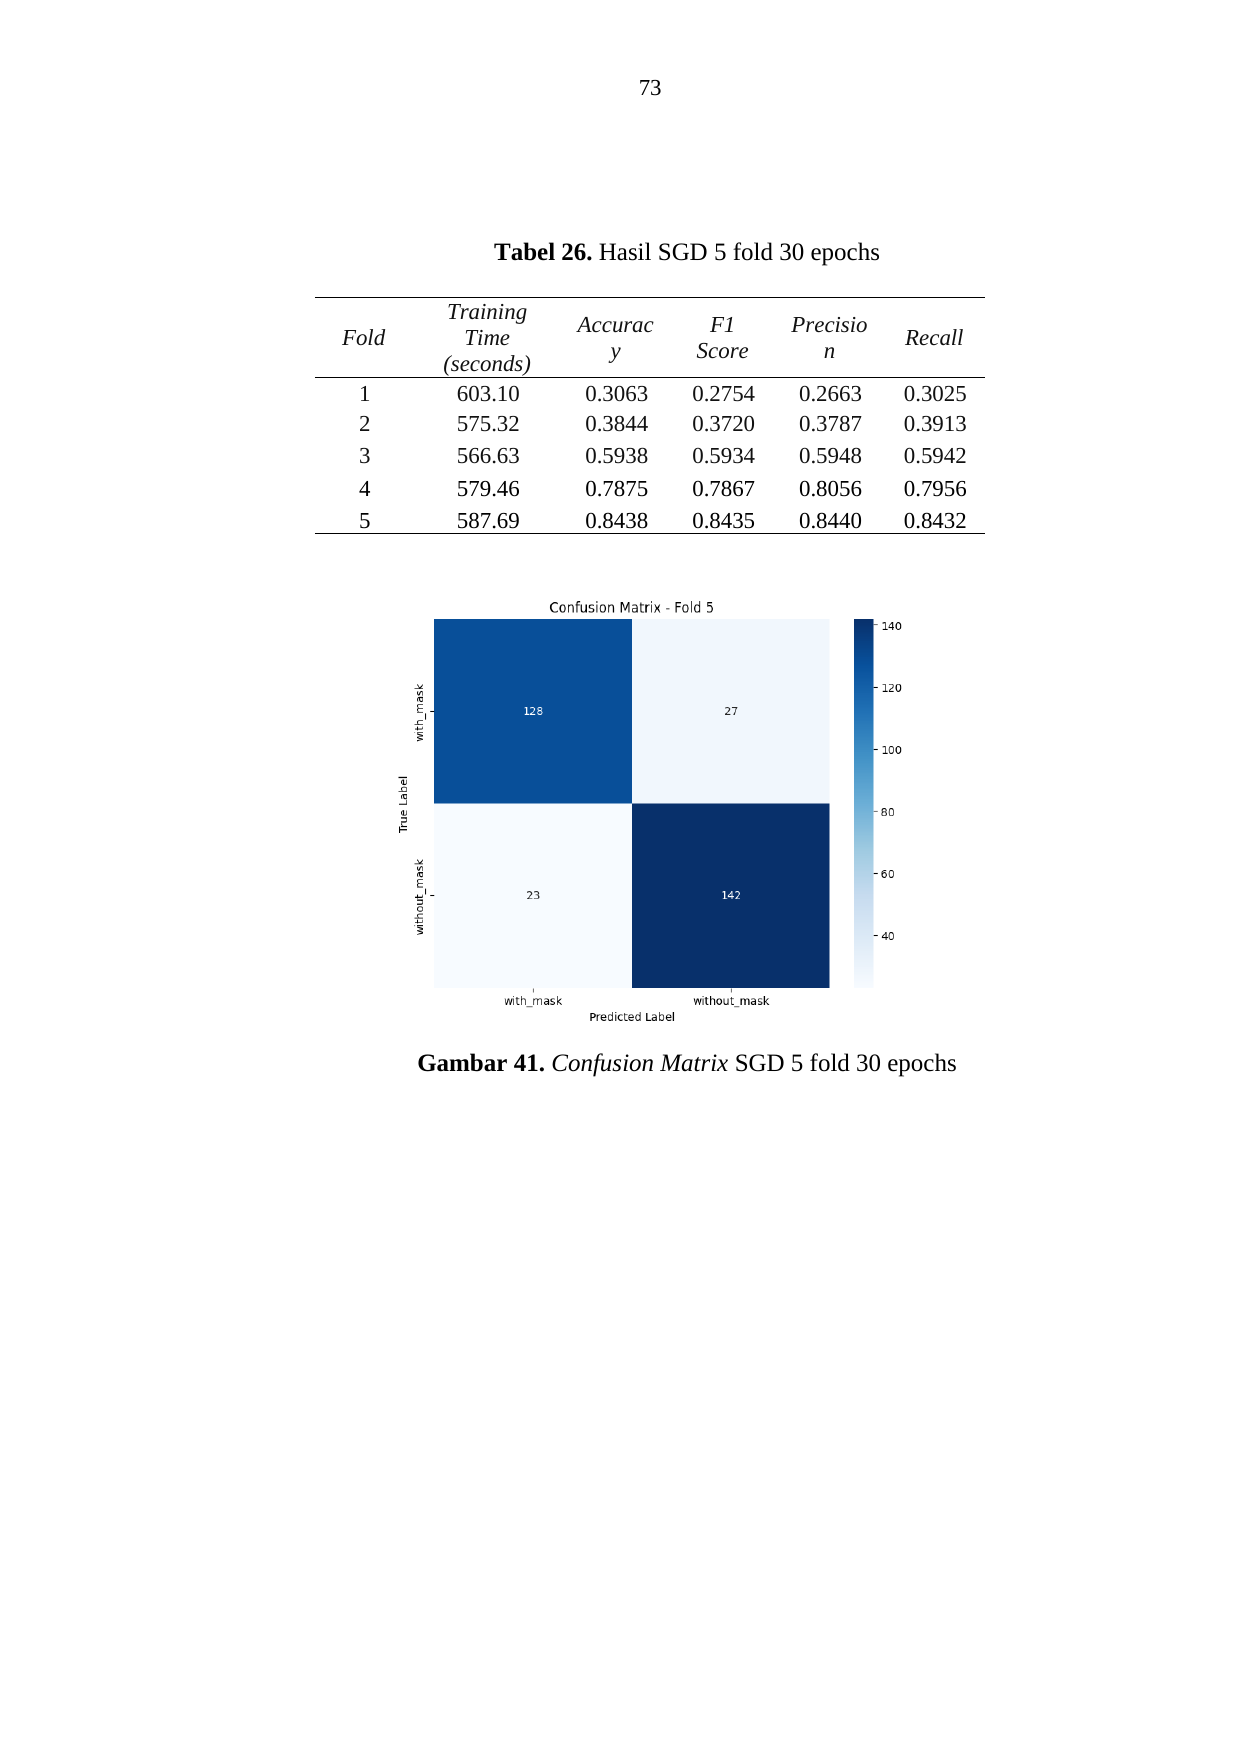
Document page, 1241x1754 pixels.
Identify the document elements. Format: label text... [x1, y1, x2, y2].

table_cell 4 [315, 471, 414, 502]
table_cell 0.3720 [672, 408, 775, 439]
table_cell 0.3787 [775, 408, 885, 439]
table_cell 0.3913 [885, 408, 985, 439]
table_cell 2 [315, 408, 414, 439]
table_header Fold [315, 298, 414, 377]
table_header Precision [775, 298, 885, 377]
table_cell 0.5948 [775, 439, 885, 471]
table_header Recall [885, 298, 985, 377]
table_cell 0.7956 [885, 471, 985, 502]
table_cell 0.3063 [562, 378, 672, 408]
table_header Training Time (seconds) [414, 298, 562, 377]
table_cell 566.63 [414, 439, 562, 471]
table_cell 0.7875 [562, 471, 672, 502]
table_header F1 Score [672, 298, 775, 377]
table_cell 0.5942 [885, 439, 985, 471]
table_cell 0.8438 [562, 502, 672, 533]
text Tabel 26. Hasil SGD 5 fold 30 epochs [311, 237, 1063, 266]
table_cell 0.8440 [775, 502, 885, 533]
table_cell 587.69 [414, 502, 562, 533]
table_cell 0.8435 [672, 502, 775, 533]
table_cell 0.7867 [672, 471, 775, 502]
table_cell 0.8432 [885, 502, 985, 533]
table_cell 575.32 [414, 408, 562, 439]
table_cell 0.5938 [562, 439, 672, 471]
table_cell 0.8056 [775, 471, 885, 502]
table_cell 5 [315, 502, 414, 533]
table_cell 0.5934 [672, 439, 775, 471]
table_cell 0.2754 [672, 378, 775, 408]
table_cell 1 [315, 378, 414, 408]
table_cell 603.10 [414, 378, 562, 408]
table_cell 3 [315, 439, 414, 471]
table_cell 0.3844 [562, 408, 672, 439]
table_header Accuracy [562, 298, 672, 377]
picture [391, 593, 909, 1030]
table_cell 0.2663 [775, 378, 885, 408]
table_cell 0.3025 [885, 378, 985, 408]
table_cell 579.46 [414, 471, 562, 502]
